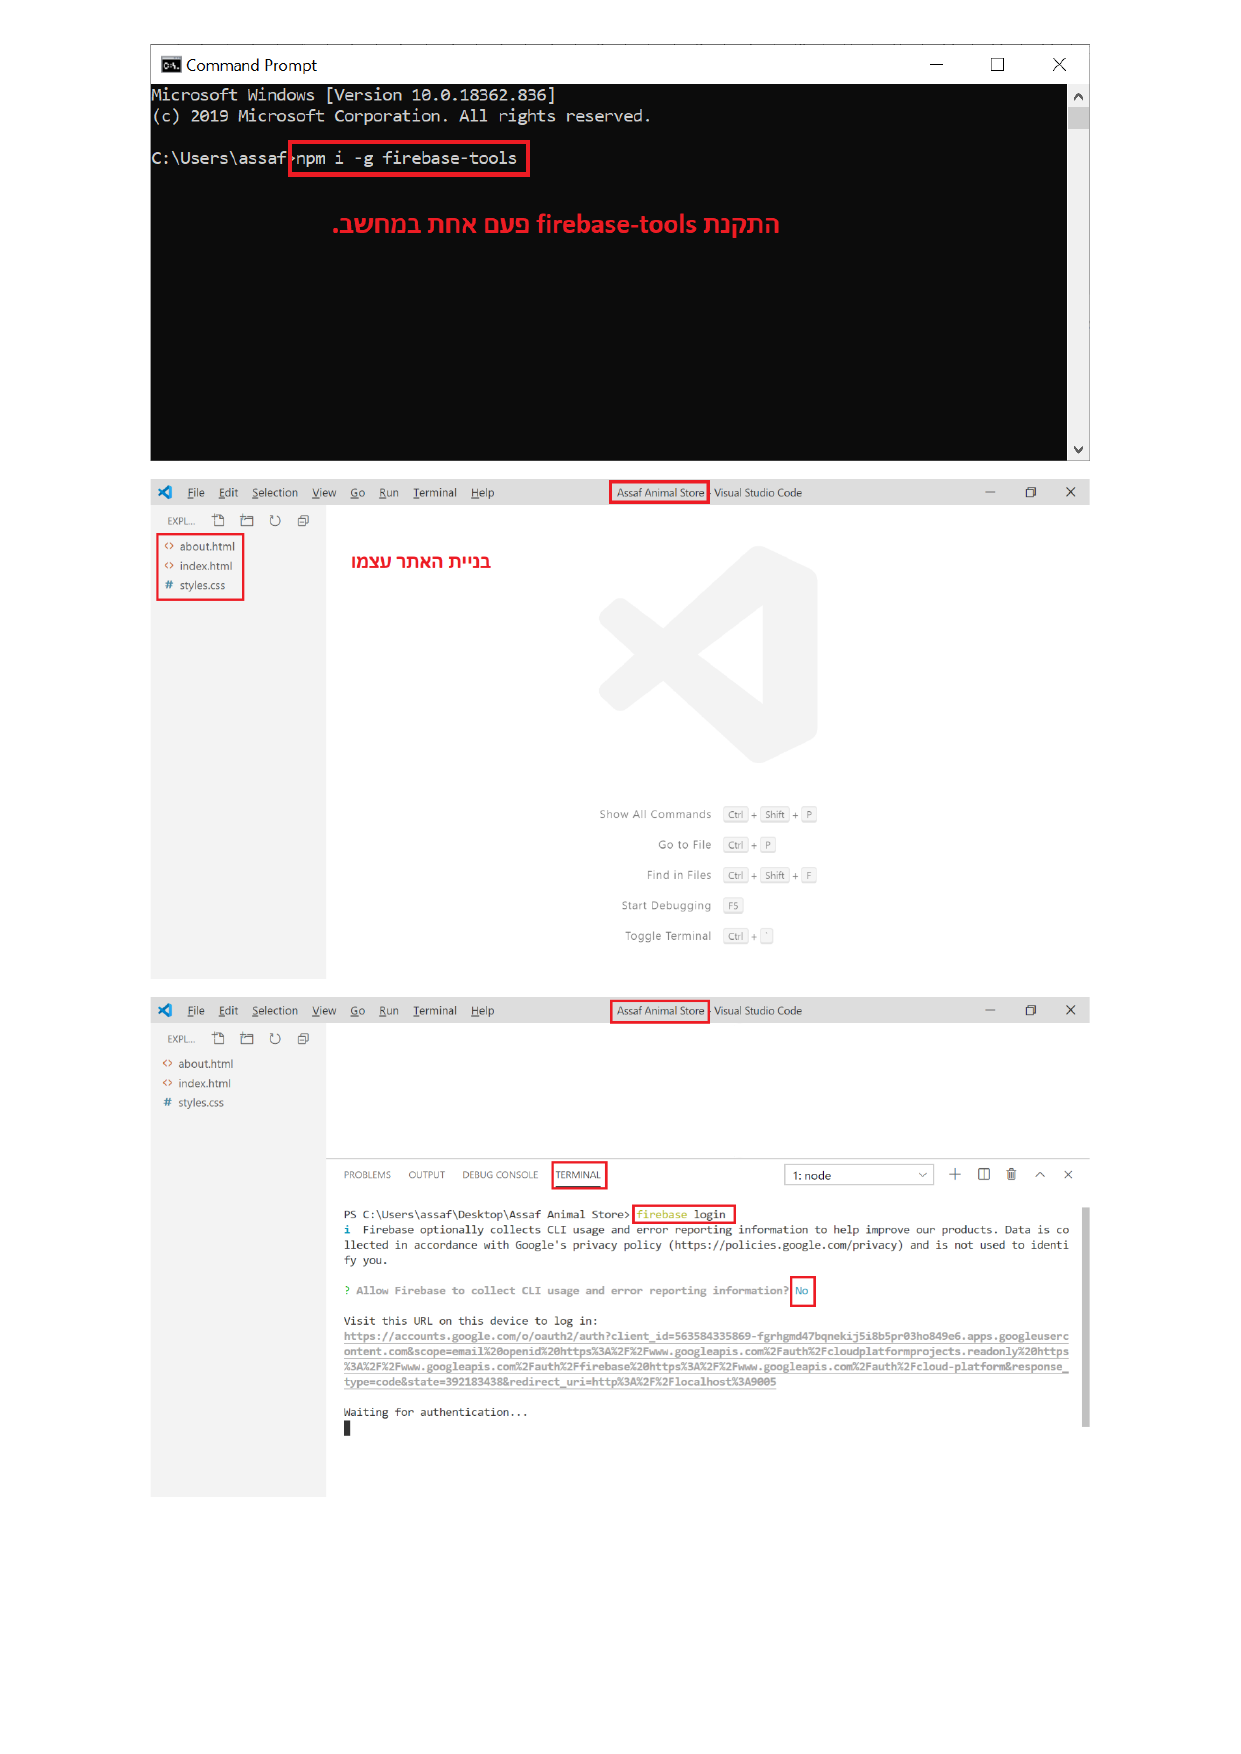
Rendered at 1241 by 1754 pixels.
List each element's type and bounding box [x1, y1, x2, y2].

picture [150, 997, 1090, 1497]
picture [150, 44, 1090, 461]
picture [150, 479, 1090, 979]
